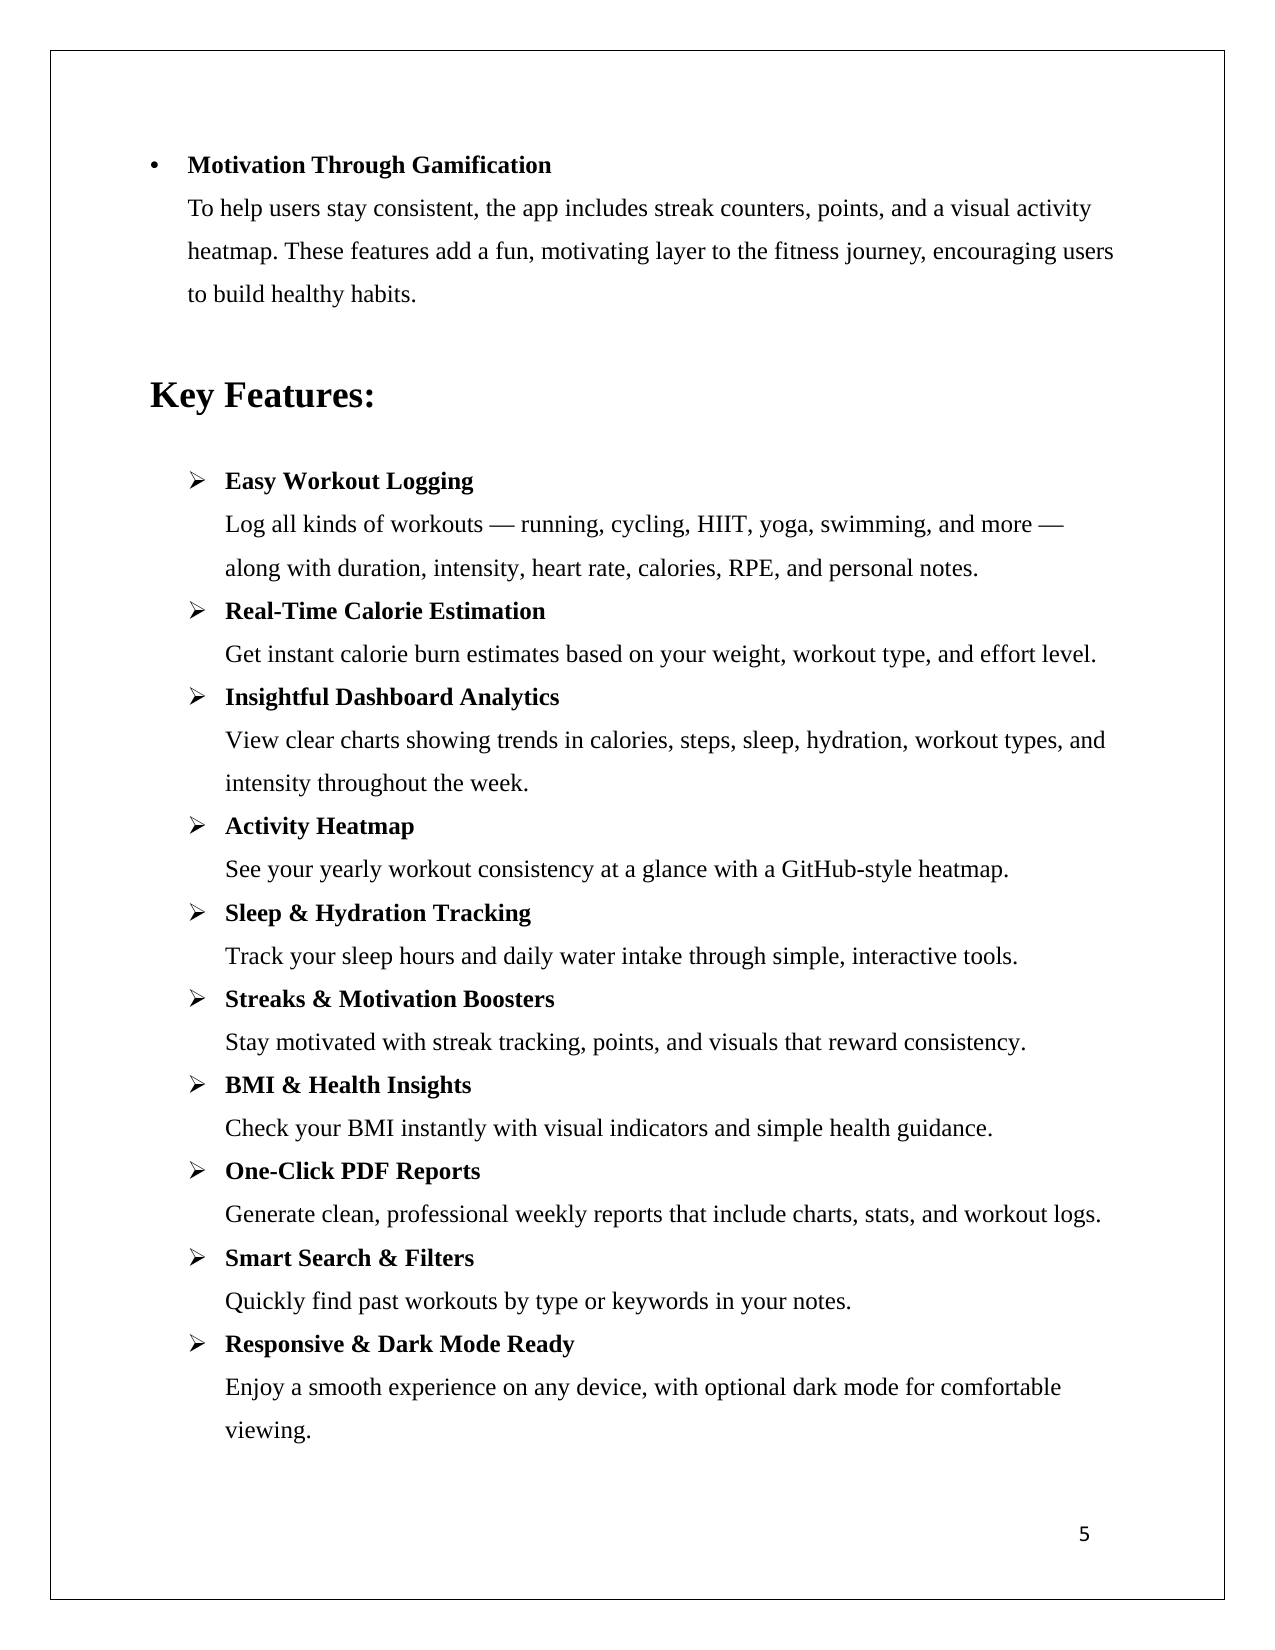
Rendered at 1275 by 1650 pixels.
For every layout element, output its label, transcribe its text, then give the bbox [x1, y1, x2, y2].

list One-Click PDF Reports Generate clean, professional weekly reports that include charts, stats, and workout logs. [187, 1361, 1125, 1432]
list Streaks & Motivation Boosters Stay motivated with streak tracking, points, and visuals that reward consistency. [187, 1130, 1125, 1202]
list Activity Heatmap See your yearly workout consistency at a glance with a GitHub-style heatmap. [187, 899, 1125, 971]
subtitle Key Features: [150, 372, 1125, 416]
list Insightful Dashboard Analytics View clear charts showing trends in calories, steps, sleep, hydration, workout types, and intensity throughout the week. [187, 740, 1125, 855]
list Real-Time Calorie Estimation Get instant calorie burn estimates based on your weight, workout type, and effort level. [187, 625, 1125, 697]
list BMI & Health Insights Check your BMI instantly with visual indicators and simple health guidance. [187, 1245, 1125, 1317]
list Motivation Through Gamification To help users stay consistent, the app includes streak counters, points, and a visual activity heatmap. These features add a fun, motivating layer to the fitness journey, encouraging users to build healthy habits. [150, 150, 1125, 308]
list Sleep & Hydration Tracking Track your sleep hours and daily water intake through simple, interactive tools. [187, 1014, 1125, 1086]
list Easy Workout Logging Log all kinds of workouts — running, cycling, HIIT, yoga, swimming, and more — along with duration, intensity, heart rate, calories, RPE, and personal notes. [187, 466, 1125, 581]
